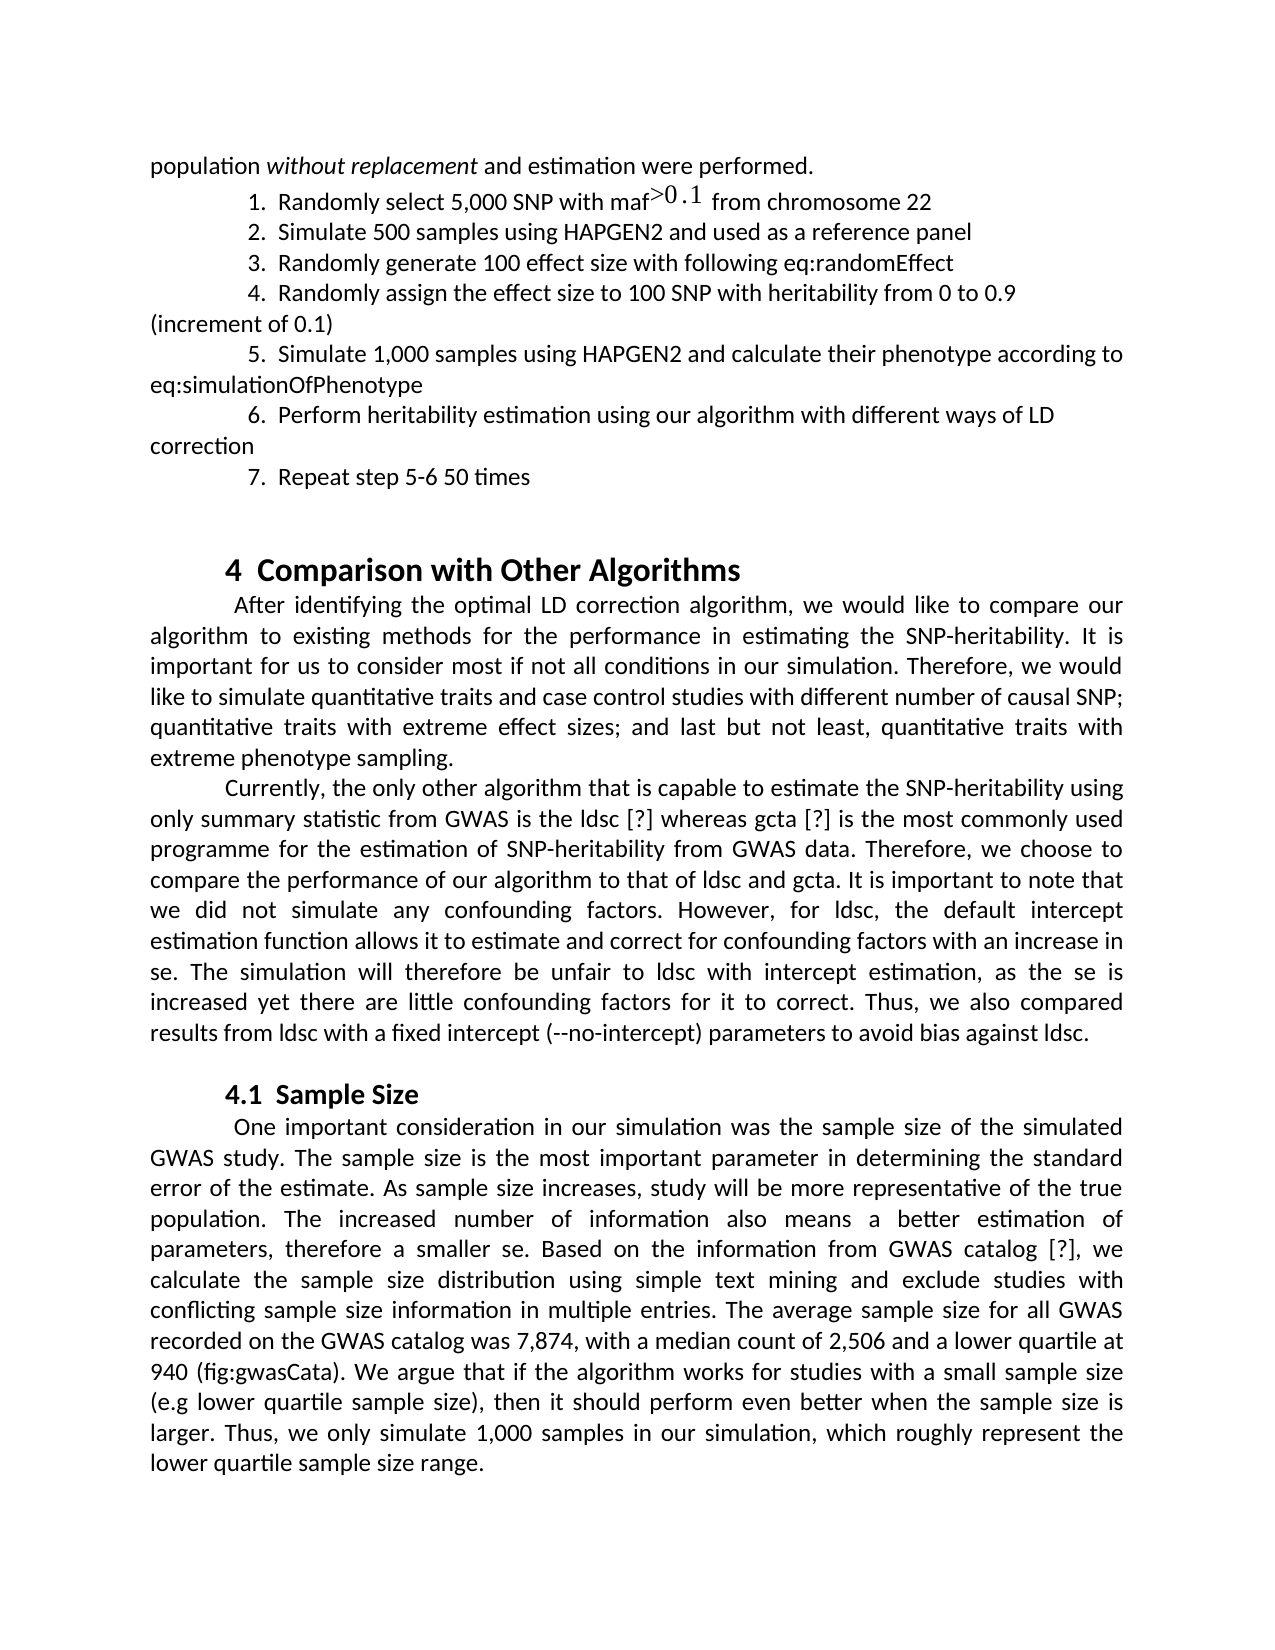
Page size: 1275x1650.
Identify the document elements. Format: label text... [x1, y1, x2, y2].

text Currently, the only other algorithm that is capable to estimate the SNP-heritability using only summary statistic from GWAS is the ldsc [?] whereas gcta [?] is the most commonly used programme for the estimation of SNP-heritability from GWAS data. Therefore, we choose to compare the performance of our algorithm to that of ldsc and gcta. It is important to note that we did not simulate any confounding factors. However, for ldsc, the default intercept estimation function allows it to estimate and correct for confounding factors with an increase in se. The simulation will therefore be unfair to ldsc with intercept estimation, as the se is increased yet there are little confounding factors for it to correct. Thus, we also compared results from ldsc with a fixed intercept (--no-intercept) parameters to avoid bias against ldsc. [150, 772, 1125, 1047]
text 3. Randomly generate 100 effect size with following eq:randomEffect [150, 247, 1125, 277]
text 7. Repeat step 5-6 50 times [150, 461, 1125, 491]
text 1. Randomly select 5,000 SNP with maf from chromosome 22 [150, 181, 1125, 216]
text 2. Simulate 500 samples using HAPGEN2 and used as a reference panel [150, 216, 1125, 247]
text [150, 150, 1125, 181]
text 5. Simulate 1,000 samples using HAPGEN2 and calculate their phenotype according to eq:simulationOfPhenotype [150, 338, 1125, 399]
text 4. Randomly assign the effect size to 100 SNP with heritability from 0 to 0.9 (increment of 0.1) [150, 277, 1125, 338]
text 6. Perform heritability estimation using our algorithm with different ways of LD correction [150, 399, 1125, 461]
subtitle 4 Comparison with Other Algorithms [150, 549, 1125, 589]
text After identifying the optimal LD correction algorithm, we would like to compare our algorithm to existing methods for the performance in estimating the SNP-heritability. It is important for us to consider most if not all conditions in our simulation. Therefore, we would like to simulate quantitative traits and case control studies with different number of causal SNP; quantitative traits with extreme effect sizes; and last but not least, quantitative traits with extreme phenotype sampling. [150, 589, 1125, 772]
subtitle 4.1 Sample Size [150, 1076, 1125, 1112]
text One important consideration in our simulation was the sample size of the simulated GWAS study. The sample size is the most important parameter in determining the standard error of the estimate. As sample size increases, study will be more representative of the true population. The increased number of information also means a better estimation of parameters, therefore a smaller se. Based on the information from GWAS catalog [?], we calculate the sample size distribution using simple text mining and exclude studies with conflicting sample size information in multiple entries. The average sample size for all GWAS recorded on the GWAS catalog was 7,874, with a median count of 2,506 and a lower quartile at 940 (fig:gwasCata). We argue that if the algorithm works for studies with a small sample size (e.g lower quartile sample size), then it should perform even better when the sample size is larger. Thus, we only simulate 1,000 samples in our simulation, which roughly represent the lower quartile sample size range. [150, 1112, 1125, 1478]
